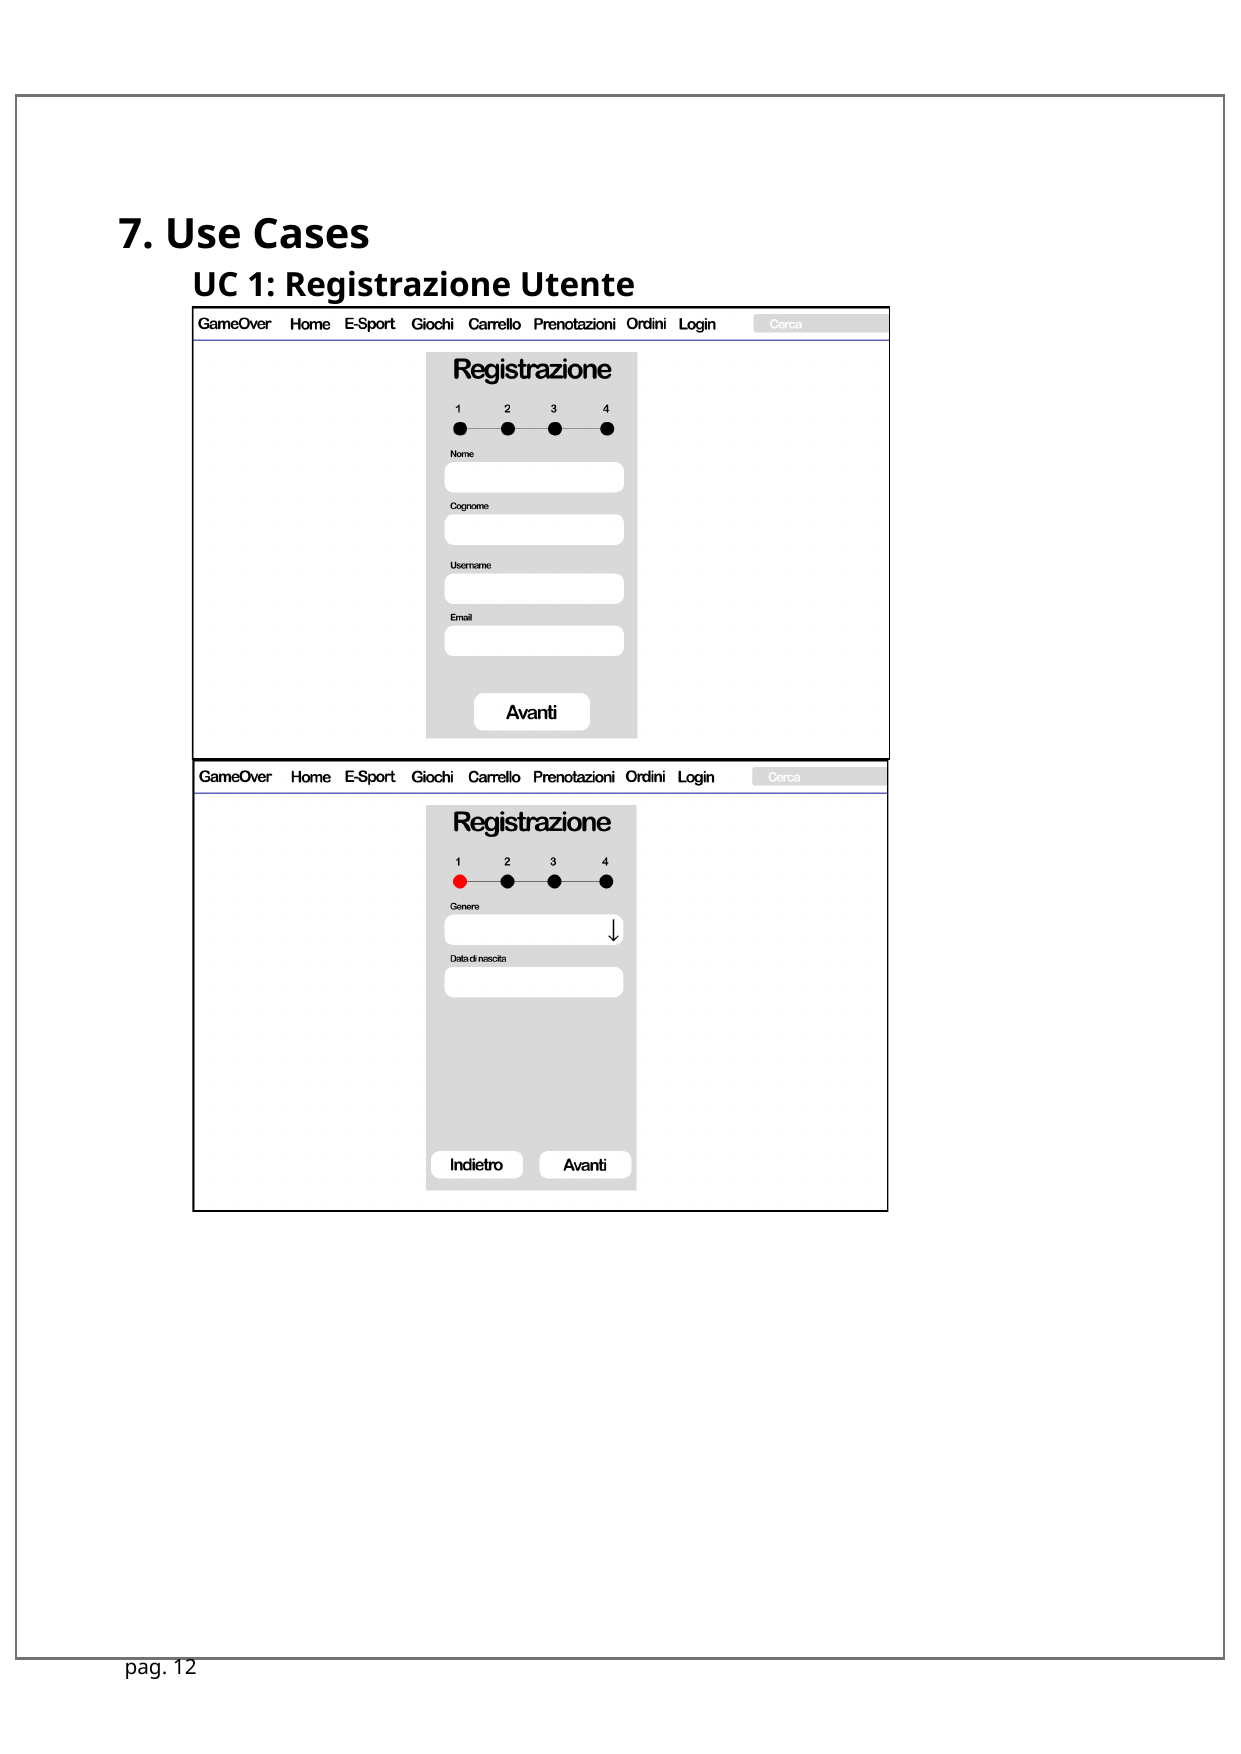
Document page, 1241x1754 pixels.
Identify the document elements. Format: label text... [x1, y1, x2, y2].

picture [191, 306, 890, 1212]
text 7. Use Cases [118, 204, 1122, 261]
text UC 1: Registrazione Utente [192, 261, 1122, 307]
